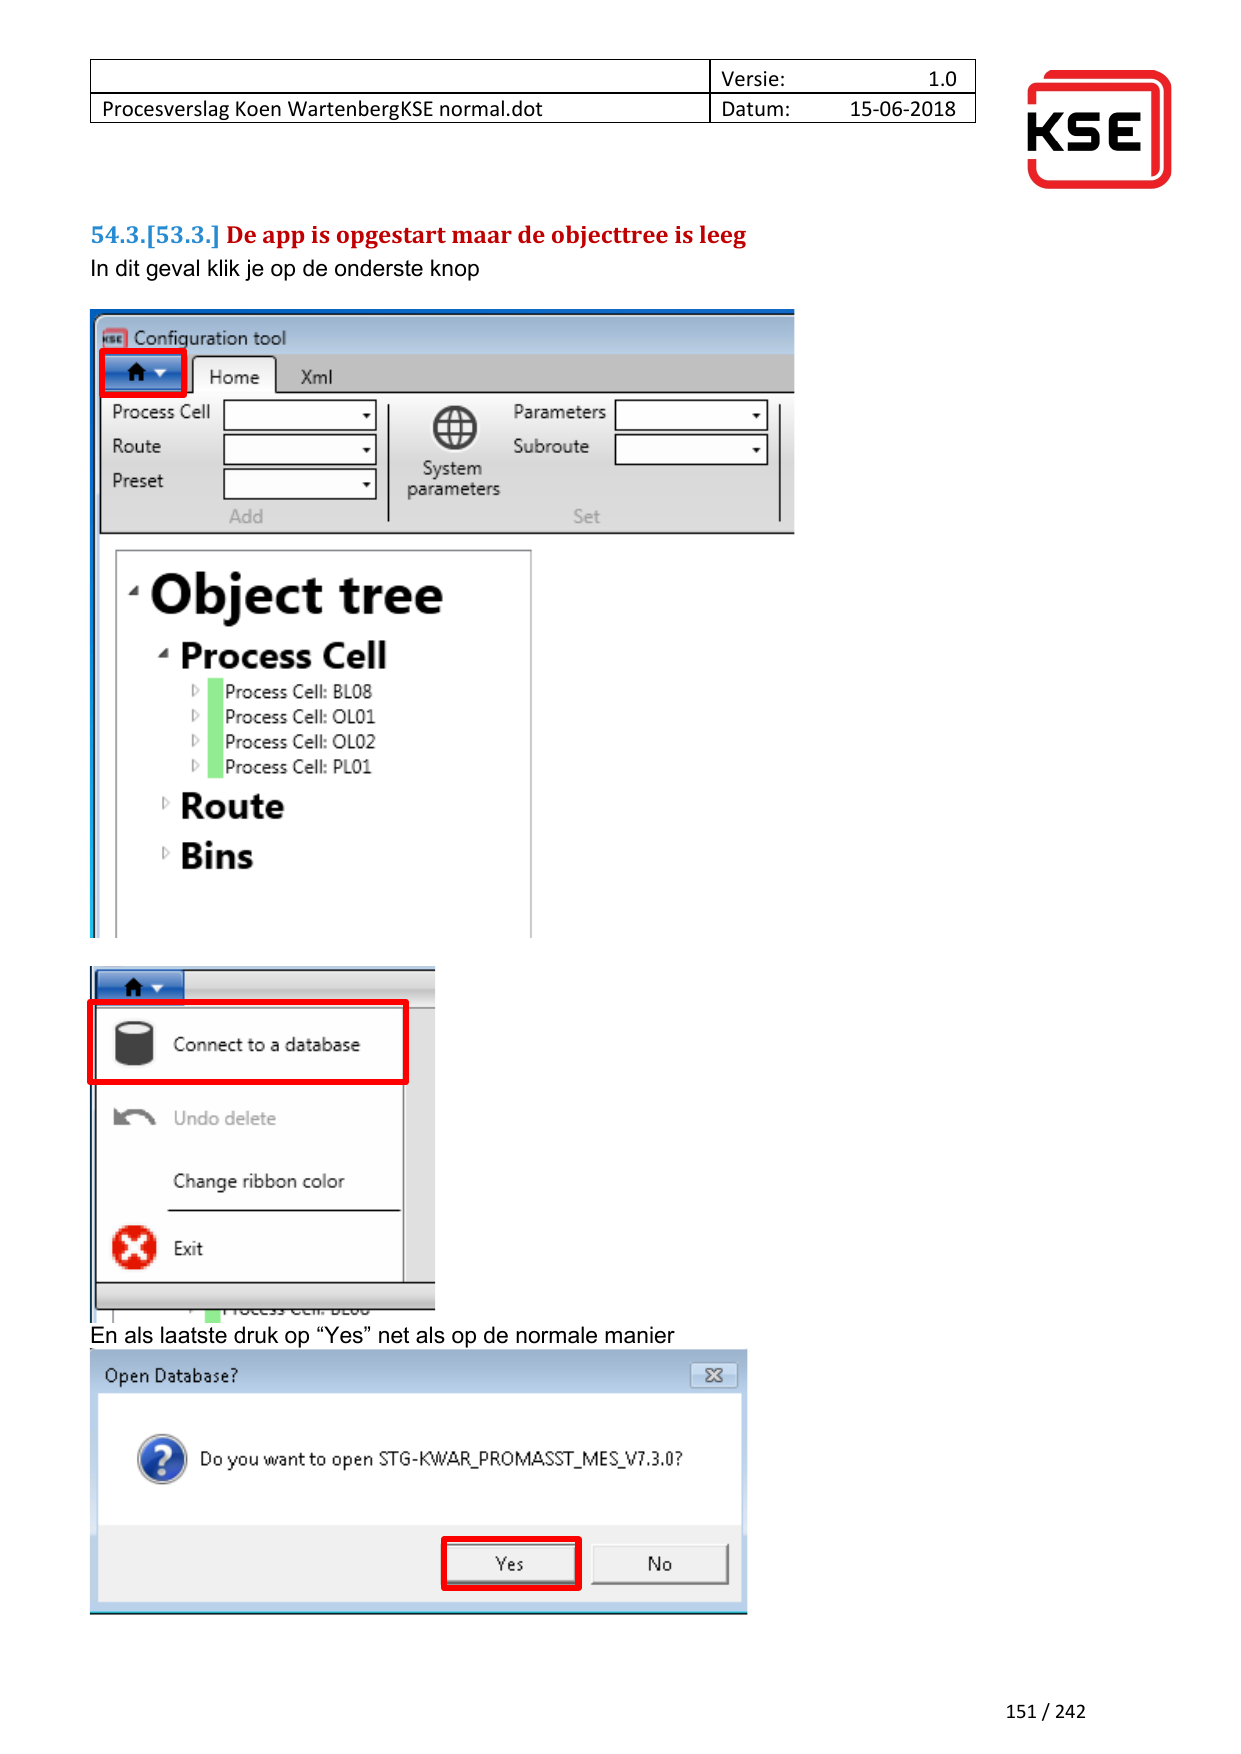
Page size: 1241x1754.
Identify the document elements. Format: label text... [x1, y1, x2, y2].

picture [89, 309, 795, 938]
picture [89, 966, 435, 1323]
picture [93, 1005, 403, 1079]
text In dit geval klik je op de onderste knop [90, 255, 1150, 282]
subtitle De app is opgestart maar de objecttree is leeg [90, 220, 1150, 249]
picture [1027, 70, 1172, 189]
text En als laatste druk op “Yes” net als op de normale manier [90, 1322, 1150, 1348]
picture [89, 1348, 748, 1618]
